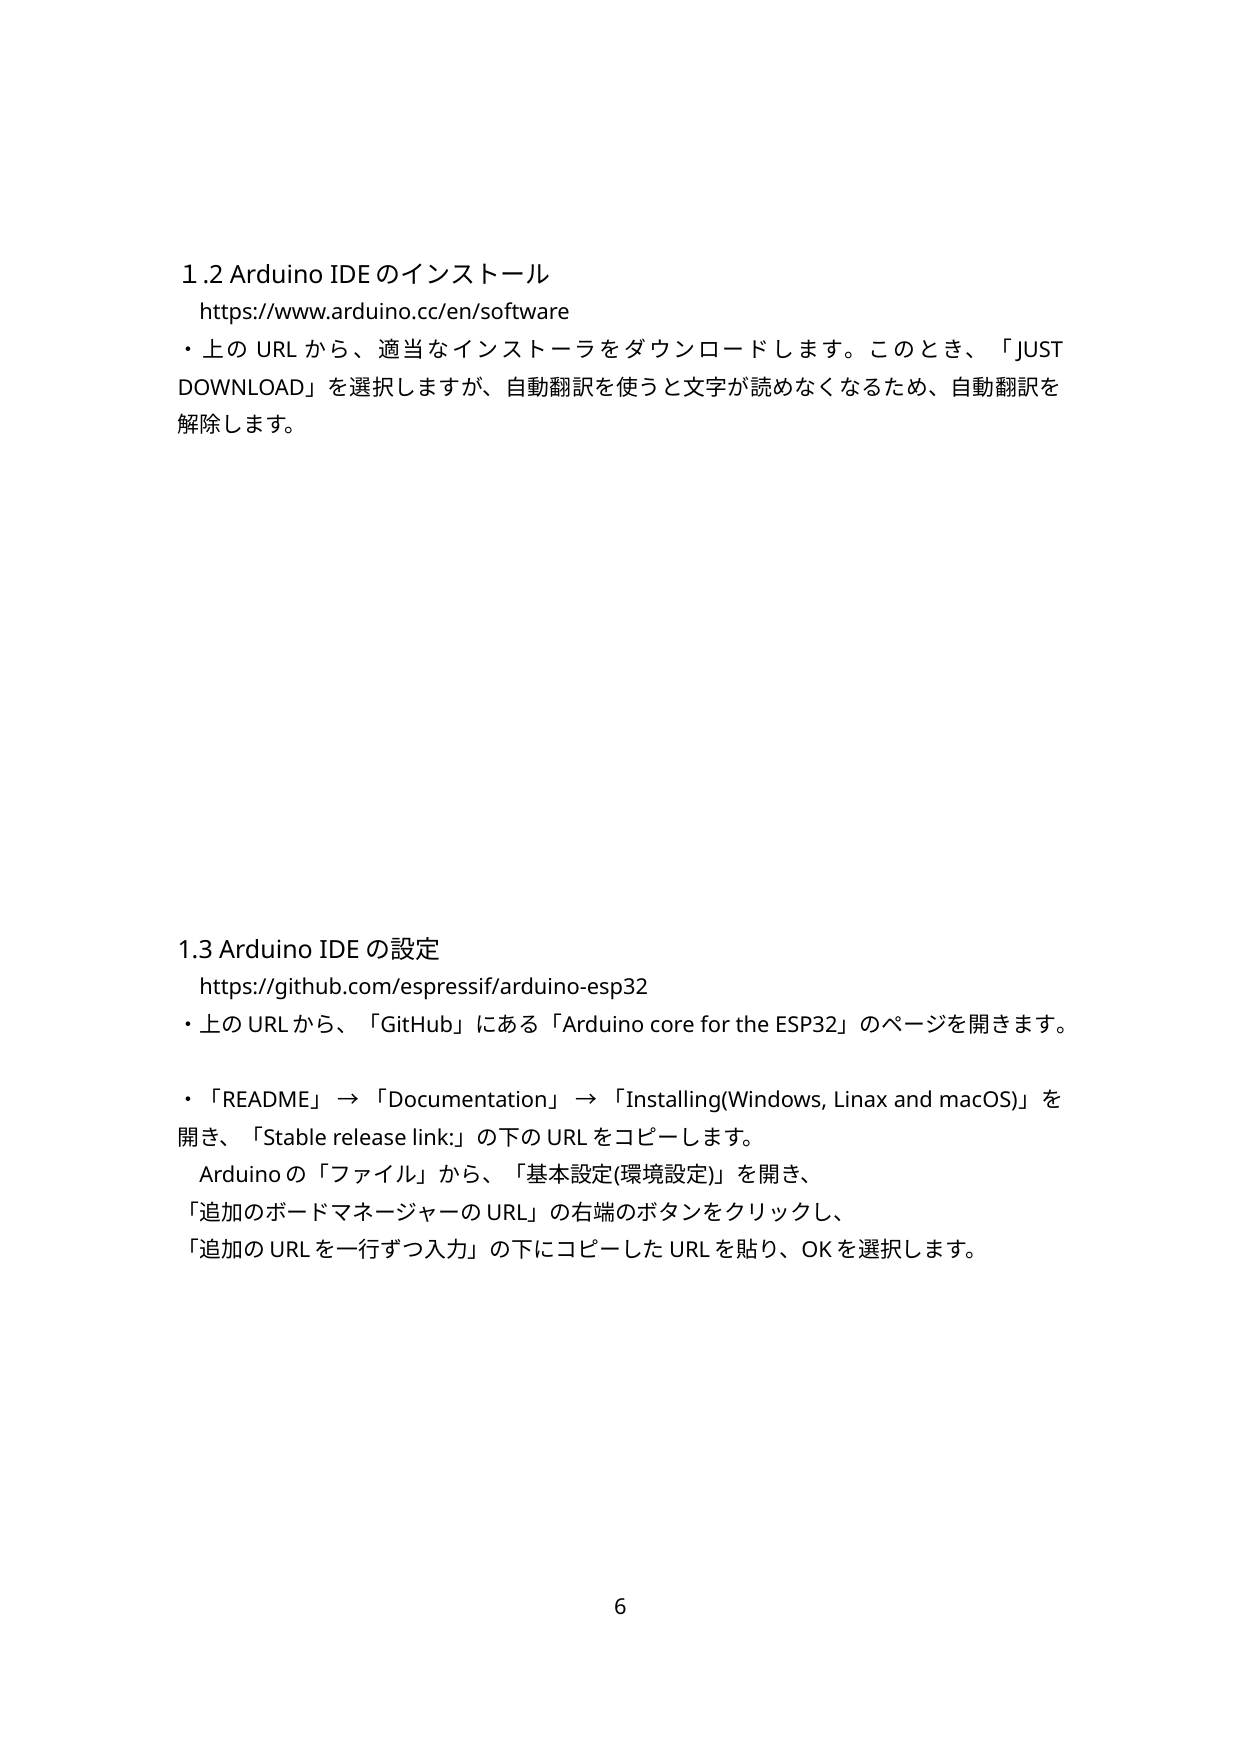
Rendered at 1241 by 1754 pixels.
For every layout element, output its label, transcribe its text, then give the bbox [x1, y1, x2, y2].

text Arduinoの「ファイル」から、「基本設定(環境設定)」を開き、 [177, 1154, 1063, 1192]
text １.2 Arduino IDEのインストール [177, 254, 1063, 292]
text https://www.arduino.cc/en/software [177, 292, 1063, 329]
text 1.3 Arduino IDEの設定 [177, 929, 1063, 967]
text 「追加のボードマネージャーのURL」の右端のボタンをクリックし、 [177, 1192, 1063, 1229]
text https://github.com/espressif/arduino-esp32 [177, 967, 1063, 1004]
text 「追加のURLを一行ずつ入力」の下にコピーしたURLを貼り、OKを選択します。 [177, 1229, 1063, 1267]
text ・上のURLから、適当なインストーラをダウンロードします。このとき、「JUST DOWNLOAD」を選択しますが、自動翻訳を使うと文字が読めなくなるため、自動翻訳を解除します。 [177, 329, 1063, 442]
text ・「README」 → 「Documentation」 → 「Installing(Windows, Linax and macOS)」を開き、「Stable release link:」の下のURLをコピーします。 [177, 1079, 1063, 1154]
text ・上のURLから、「GitHub」にある「Arduino core for the ESP32」のページを開きます。 [177, 1004, 1063, 1042]
